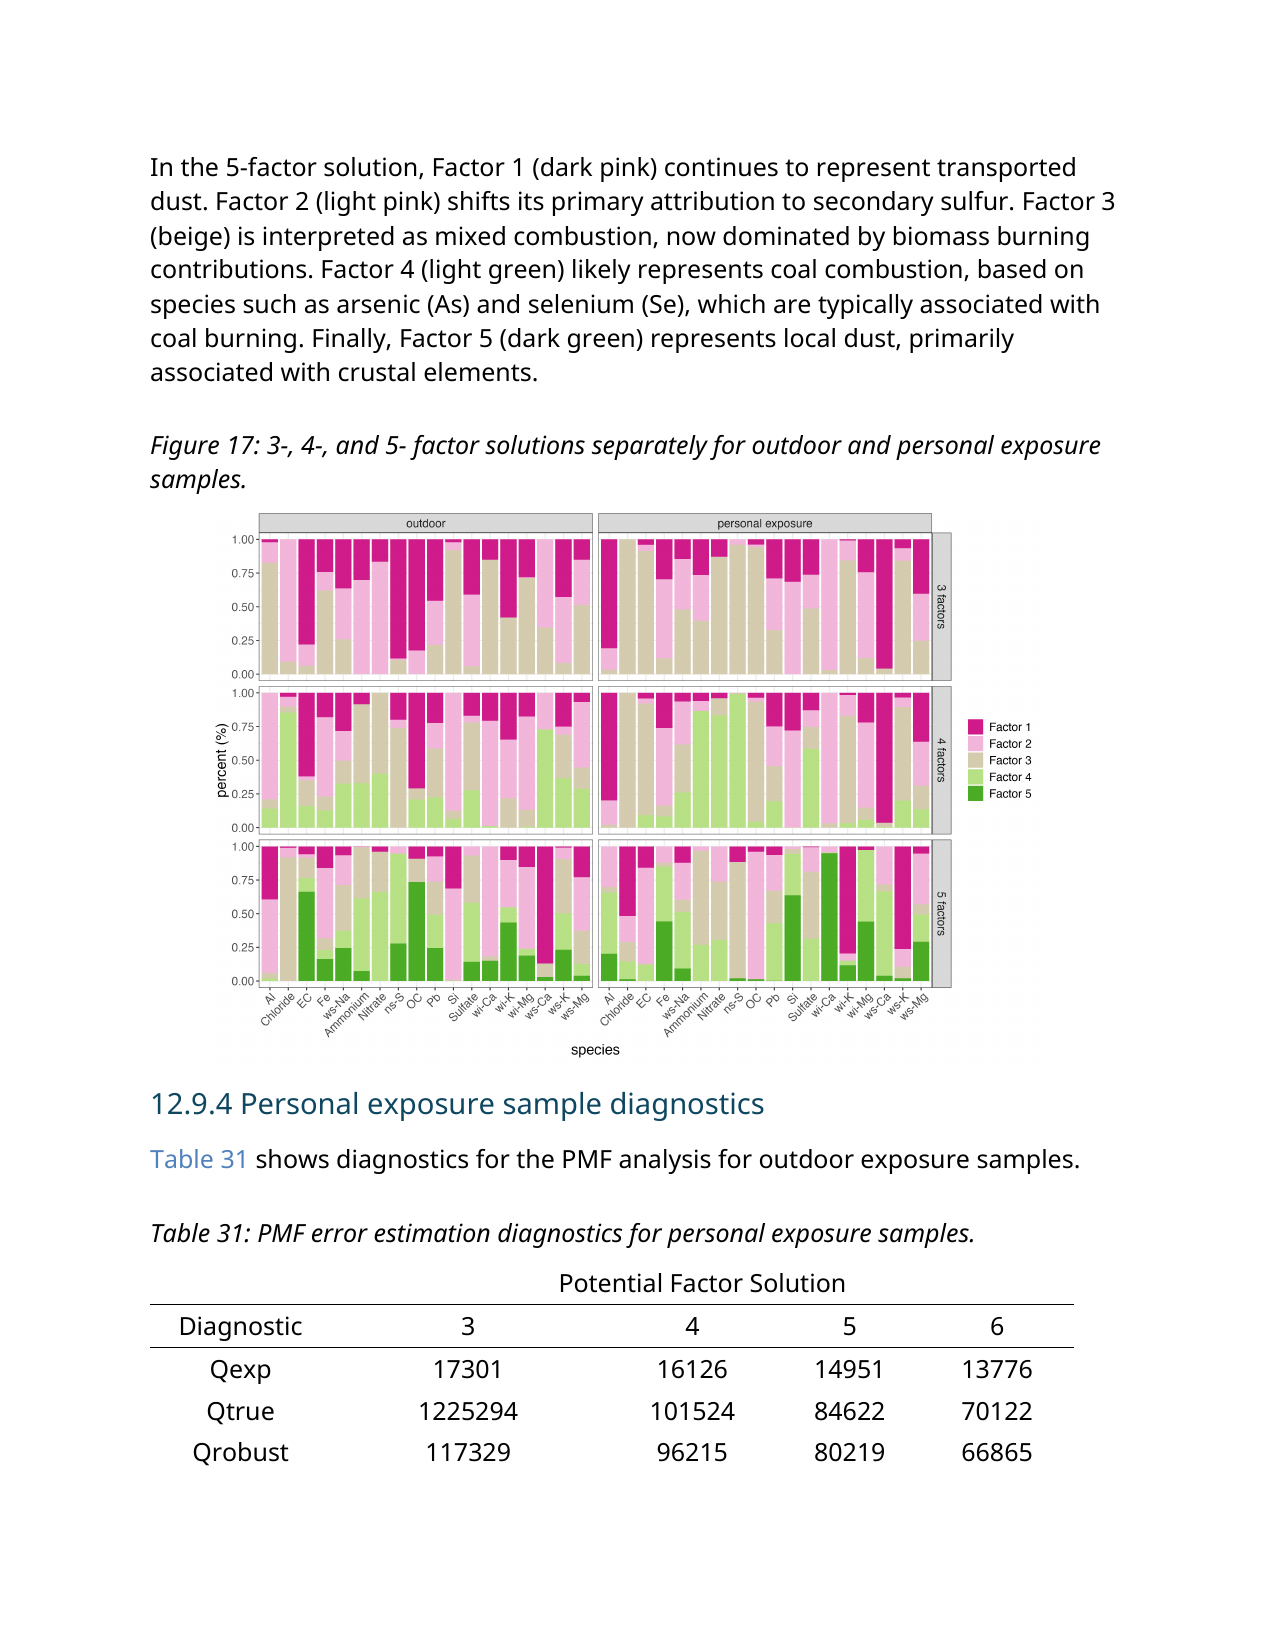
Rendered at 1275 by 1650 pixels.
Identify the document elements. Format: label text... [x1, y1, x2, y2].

text Table 31 shows diagnostics for the PMF analysis for outdoor exposure samples. [150, 1142, 1125, 1176]
picture [210, 508, 1042, 1063]
text In the 5-factor solution, Factor 1 (dark pink) continues to represent transported dust. Factor 2 (light pink) shifts its primary attribution to secondary sulfur. Factor 3 (beige) is interpreted as mixed combustion, now dominated by biomass burning contributions. Factor 4 (light green) likely represents coal combustion, based on species such as arsenic (As) and selenium (Se), which are typically associated with coal burning. Finally, Factor 5 (dark green) represents local dust, primarily associated with crustal elements. [150, 150, 1125, 388]
subtitle 12.9.4 Personal exposure sample diagnostics [150, 1083, 1125, 1123]
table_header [139, 1195, 1114, 1473]
table_header Figure 17: 3-, 4-, and 5- factor solutions separately for outdoor and personal exposure samples. [139, 407, 1114, 1067]
